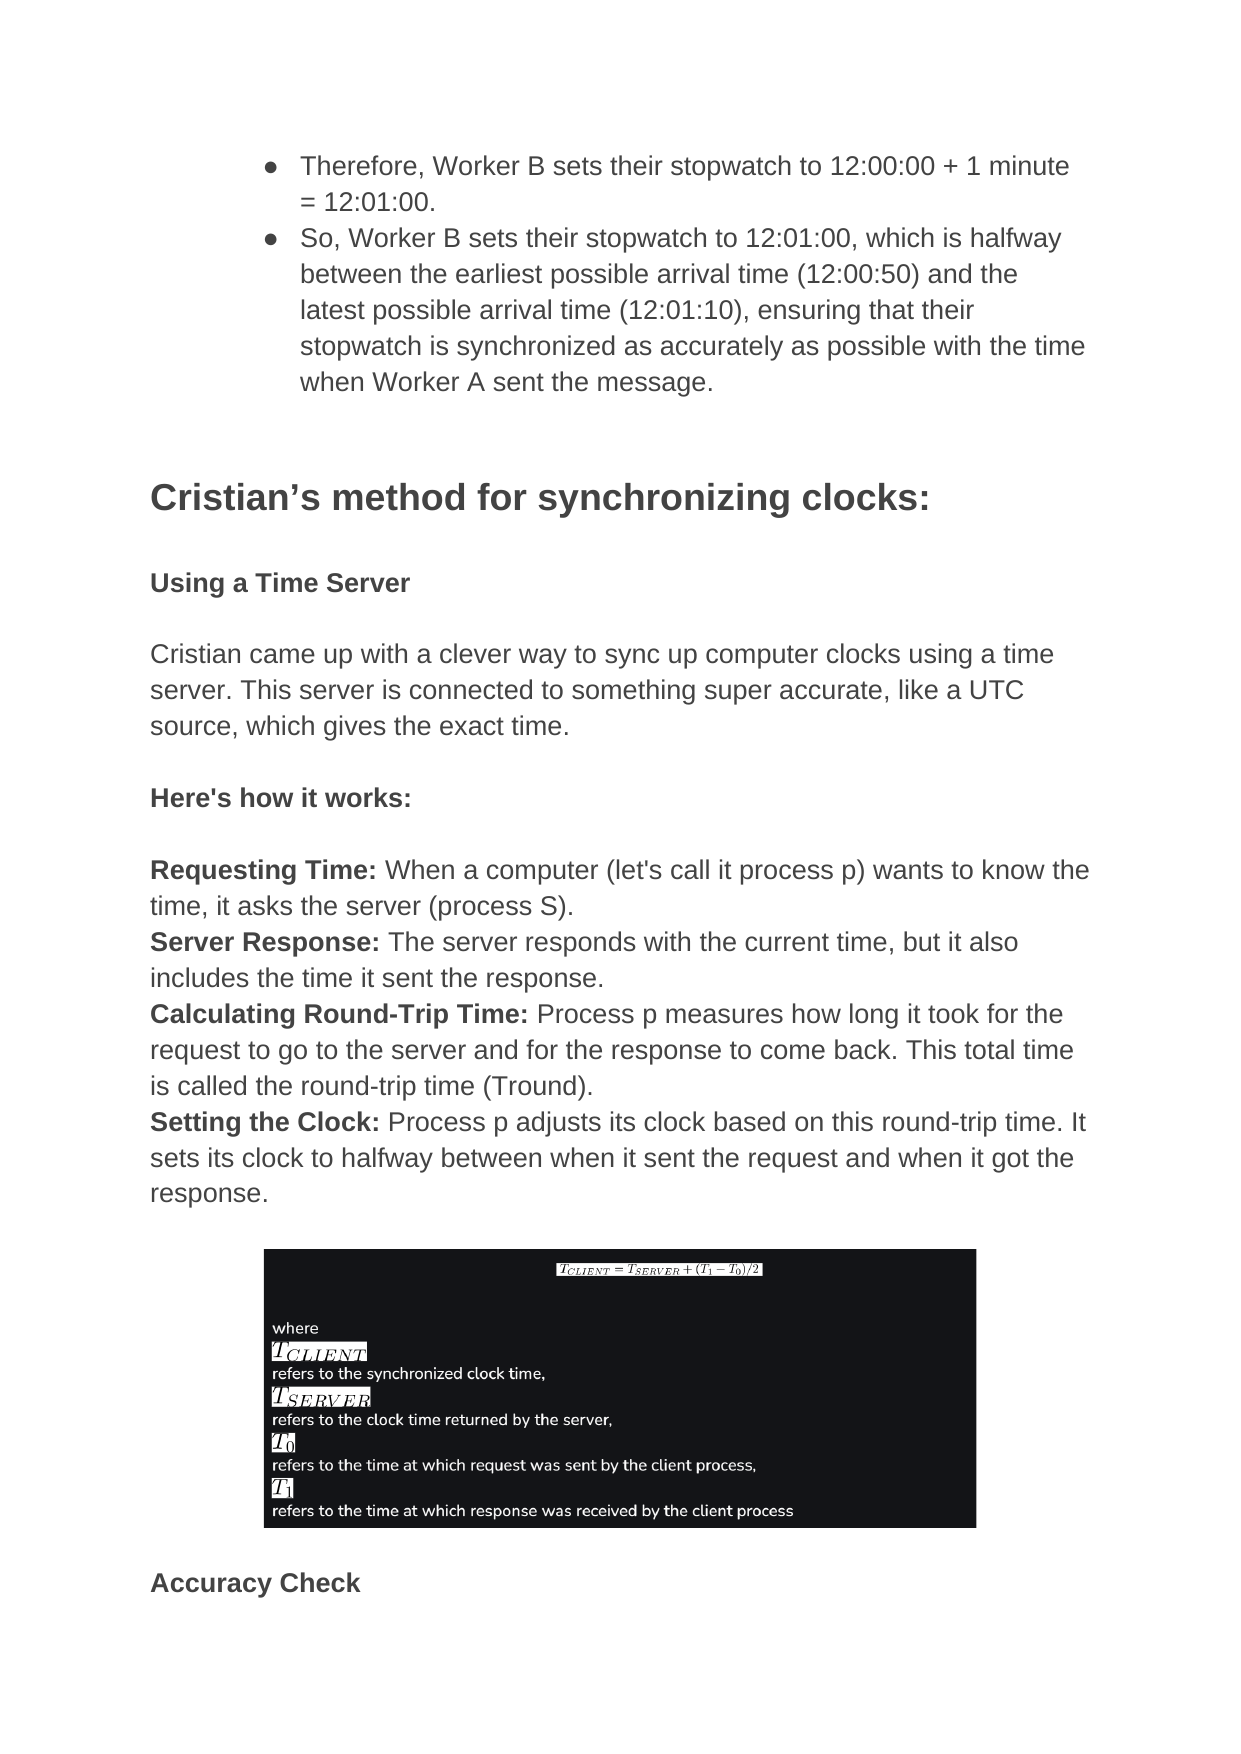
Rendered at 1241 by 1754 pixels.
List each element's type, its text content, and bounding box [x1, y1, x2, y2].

text Cristian came up with a clever way to sync up computer clocks using a time server. This server is connected to something super accurate, like a UTC source, which gives the exact time. [150, 638, 1090, 742]
text Here's how it works: [150, 782, 1090, 813]
text Accuracy Check [150, 1567, 1090, 1598]
picture [263, 1249, 977, 1528]
text Requesting Time: When a computer (let's call it process p) wants to know the time, it asks the server (process S). [150, 854, 1090, 921]
list So, Worker B sets their stopwatch to 12:01:00, which is halfway between the earliest possible arrival time (12:00:50) and the latest possible arrival time (12:01:10), ensuring that their stopwatch is synchronized as accurately as possible with the time when Worker A sent the message. [262, 222, 1090, 397]
list Therefore, Worker B sets their stopwatch to 12:00:00 + 1 minute = 12:01:00. [262, 150, 1090, 217]
text Server Response: The server responds with the current time, but it also includes the time it sent the response. [150, 926, 1090, 993]
text Using a Time Server [150, 567, 1090, 598]
subtitle Cristian’s method for synchronizing clocks: [150, 475, 1090, 518]
text Calculating Round-Trip Time: Process p measures how long it took for the request to go to the server and for the response to come back. This total time is called the round-trip time (Tround). [150, 998, 1090, 1101]
text Setting the Clock: Process p adjusts its clock based on this round-trip time. It sets its clock to halfway between when it sent the request and when it got the response. [150, 1106, 1090, 1209]
